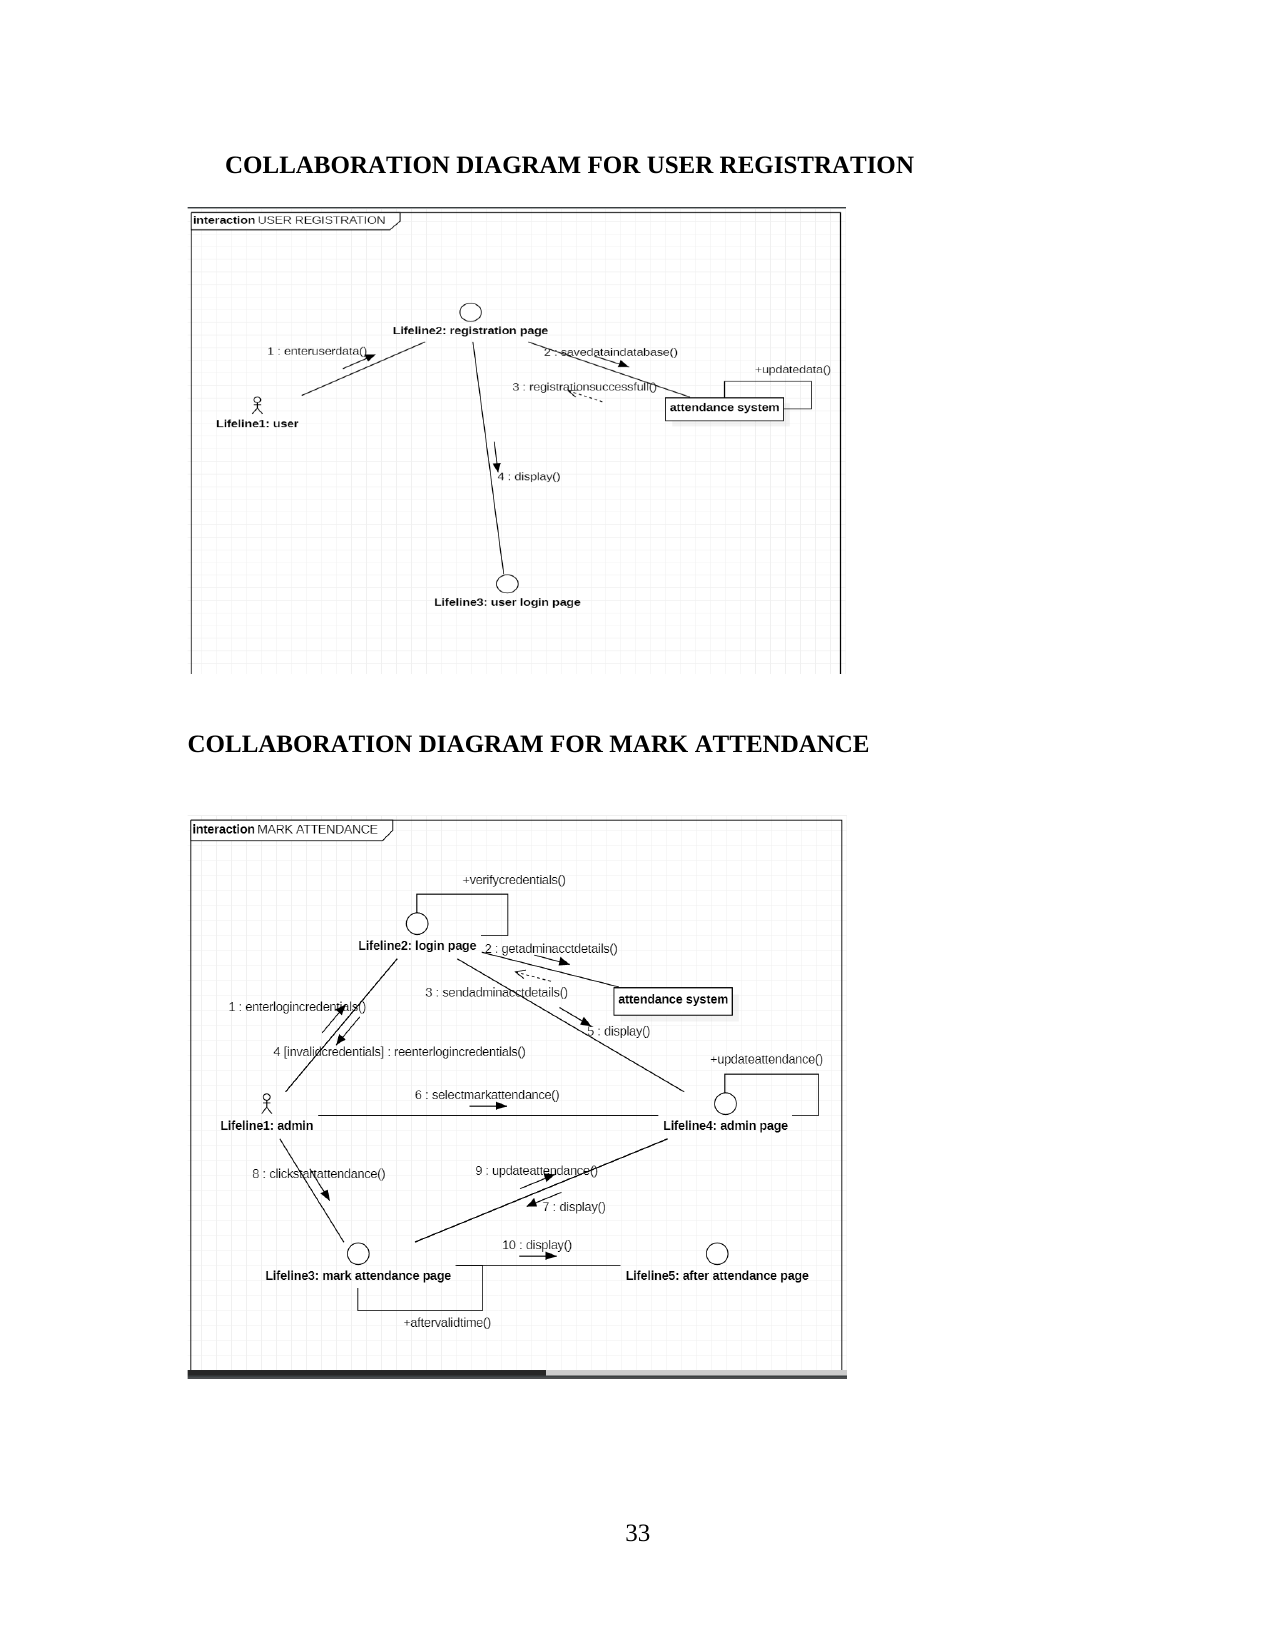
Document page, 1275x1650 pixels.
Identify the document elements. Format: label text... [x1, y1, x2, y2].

picture [187, 815, 847, 1379]
subtitle COLLABORATION DIAGRAM FOR USER REGISTRATION [225, 150, 1237, 179]
text COLLABORATION DIAGRAM FOR MARK ATTENDANCE [187, 729, 1237, 758]
picture [187, 207, 846, 674]
